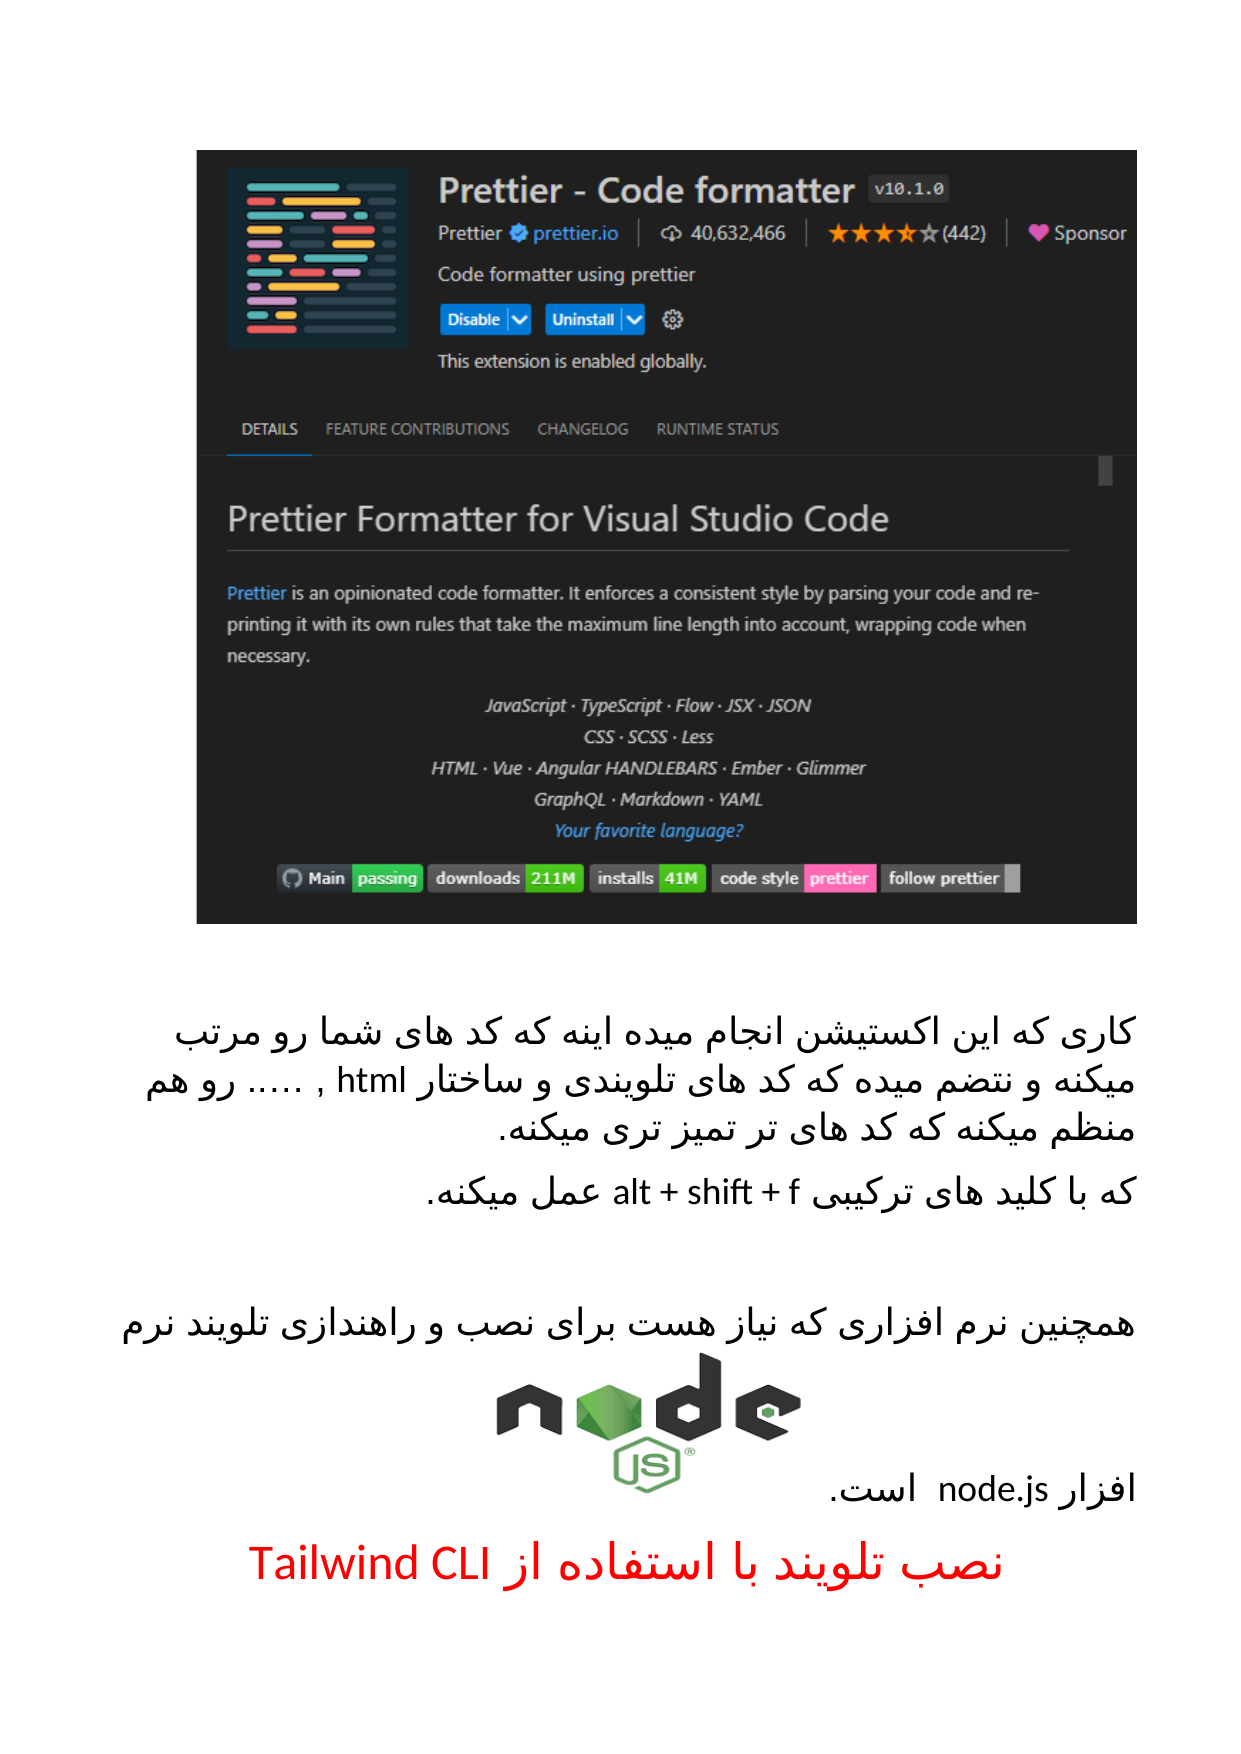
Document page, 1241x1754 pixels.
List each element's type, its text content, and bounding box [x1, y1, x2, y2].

text همچنین نرم افزاری که نیاز هست برای نصب و راهندازی تلویند نرم افزار node.js است. [118, 1300, 1137, 1511]
text که با کلید های ترکیبی alt + shift + f عمل میکنه. [118, 1168, 1137, 1214]
picture [480, 1347, 818, 1502]
picture [196, 150, 1137, 924]
text نصب تلویند با استفاده از Tailwind CLI [118, 1531, 1137, 1592]
text کاری که این اکستیشن انجام میده اینه که کد های شما رو مرتب میکنه و نتضم میده که کد های تلویندی و ساختار html , ….. رو هم منظم میکنه که کد های تر تمیز تری میکنه. [118, 1009, 1137, 1148]
